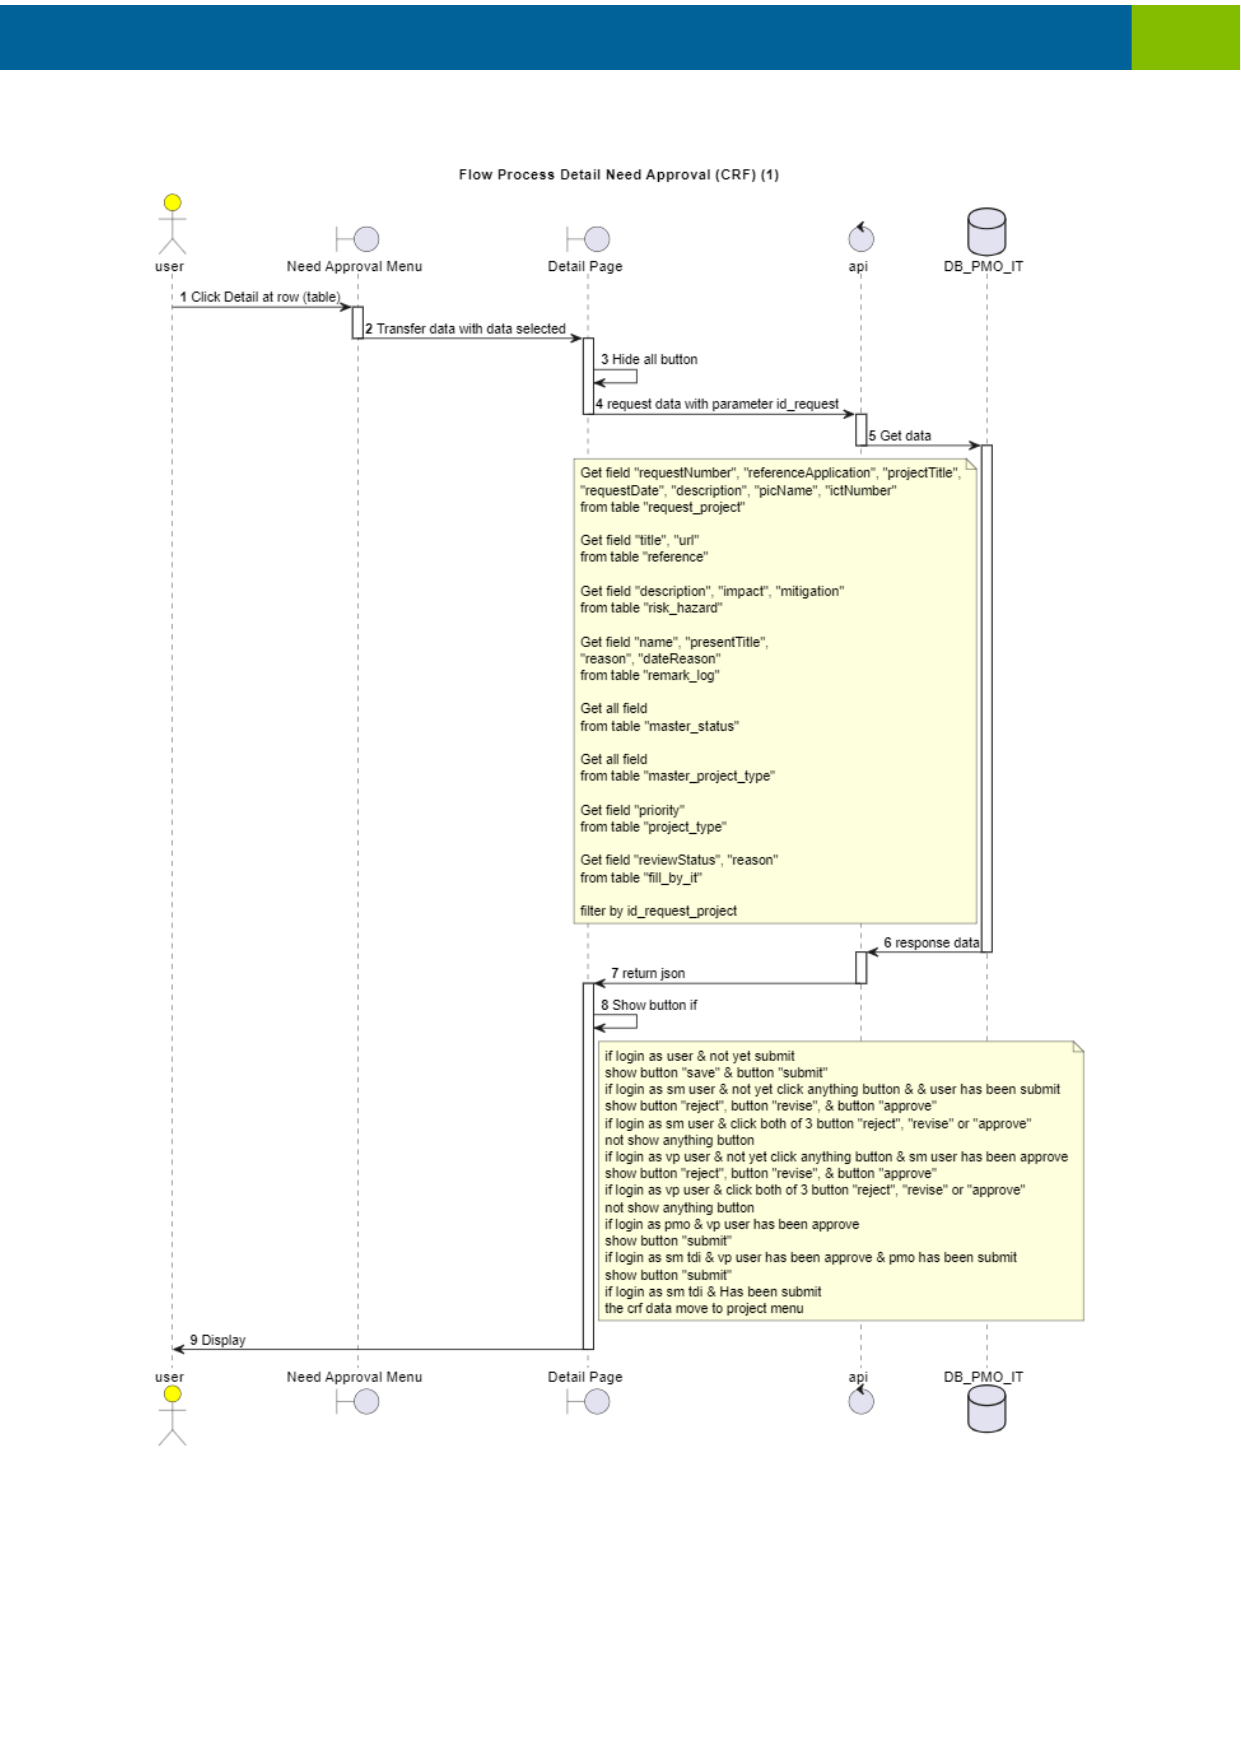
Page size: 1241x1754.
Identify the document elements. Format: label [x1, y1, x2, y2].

picture [150, 150, 1091, 1452]
